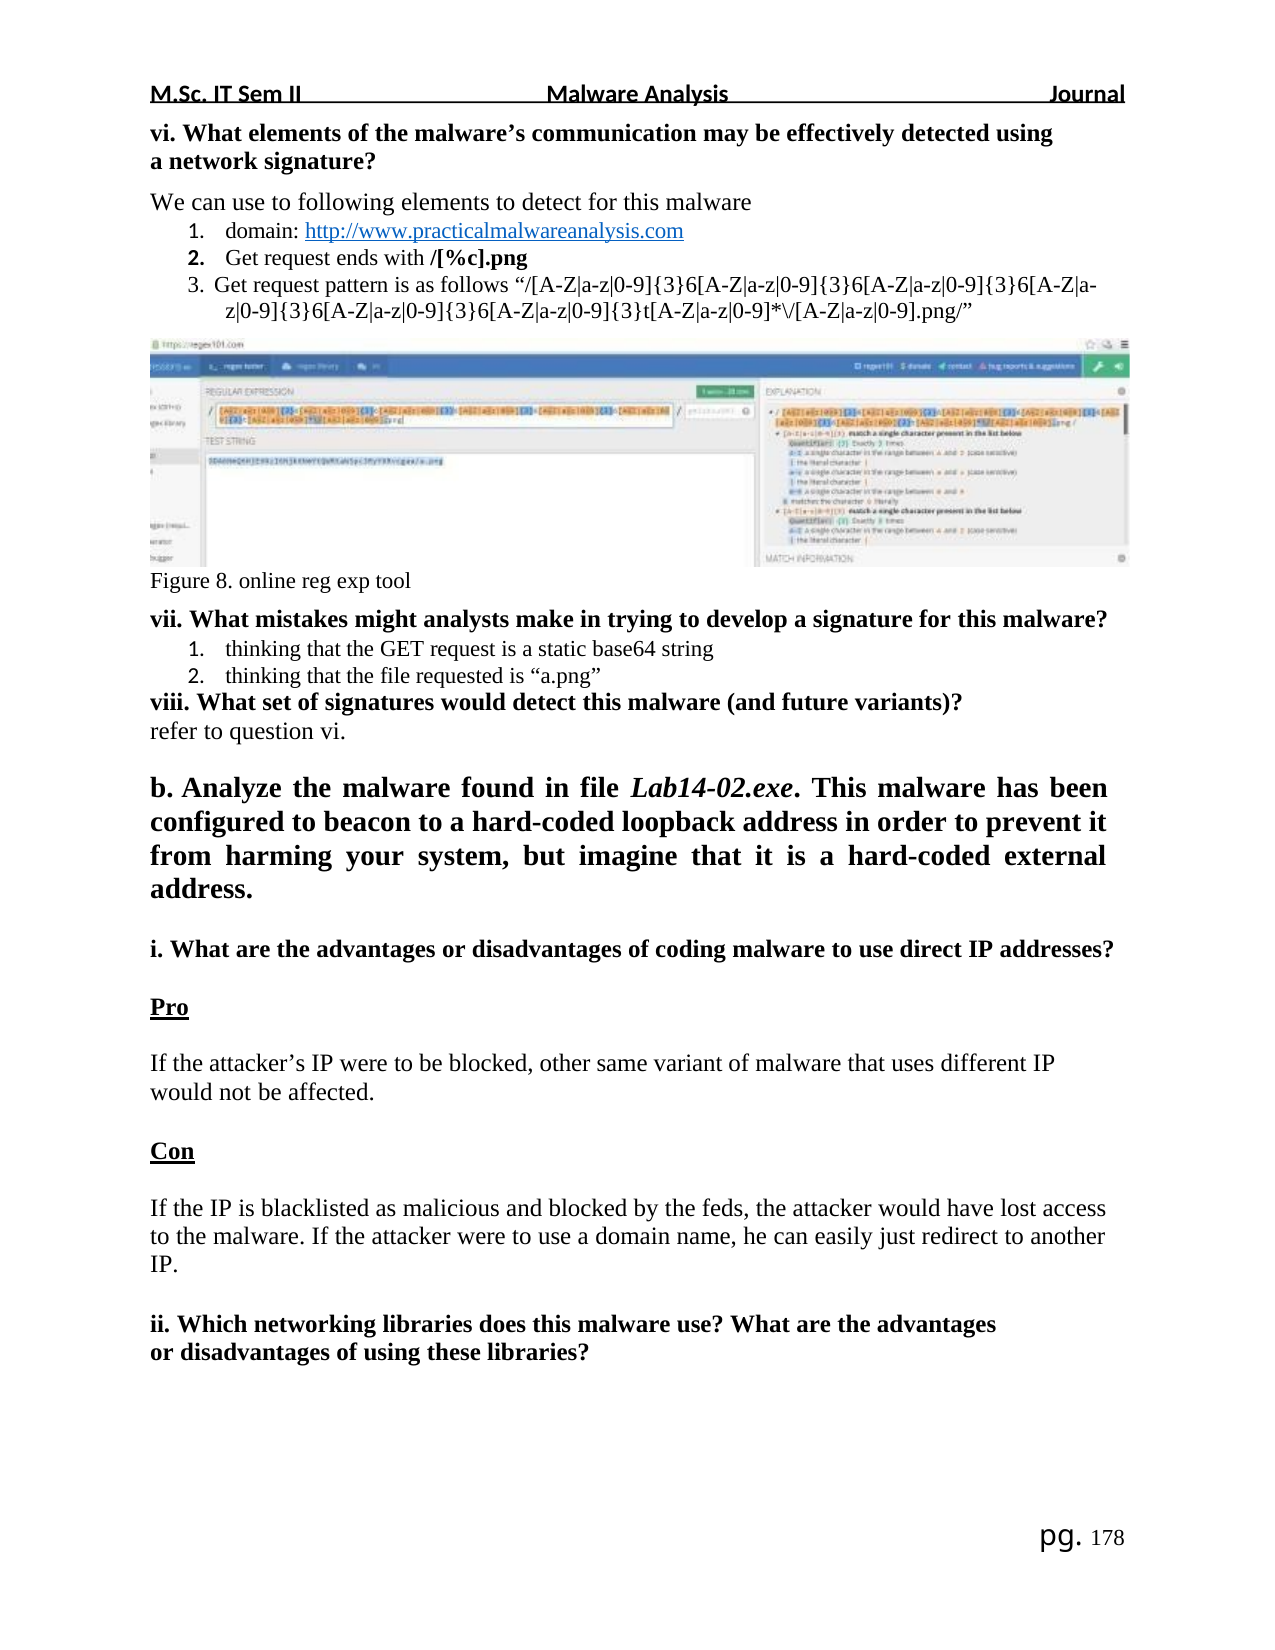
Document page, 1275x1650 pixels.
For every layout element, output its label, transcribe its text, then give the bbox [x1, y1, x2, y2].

list Analyze the malware found in file Lab14-02.exe. This malware has been configured to beacon to a hard-coded loopback address in order to prevent it from harming your system, but imagine that it is a hard-coded external address. [150, 771, 1108, 905]
list thinking that the GET request is a static base64 string [187, 634, 1237, 662]
picture [150, 338, 1130, 567]
subtitle What are the advantages or disadvantages of coding malware to use direct IP addresses? [150, 934, 1237, 963]
subtitle What elements of the malware’s communication may be effectively detected using a network signature? [150, 119, 1067, 175]
text refer to question vi. [150, 716, 1237, 745]
text If the attacker’s IP were to be blocked, other same variant of malware that uses different IP would not be affected. [150, 1049, 1094, 1106]
list thinking that the file requested is “a.png” [187, 662, 1237, 688]
text 3. Get request pattern is as follows “/[A-Z|a-z|0-9]{3}6[A-Z|a-z|0-9]{3}6[A-Z|a-z|0-9]{3}6[A-Z|a- z|0-9]{3}6[A-Z|a-z|0-9]{3}6[A-Z|a-z|0-9]{3}t[A-Z|a-z|0-9]*\/[A-Z|a-z|0-9].png/” [187, 271, 1098, 323]
text If the IP is blacklisted as malicious and blocked by the feds, the attacker would have lost access to the malware. If the attacker were to use a domain name, he can easily just redirect to another IP. [150, 1194, 1107, 1278]
subtitle What mistakes might analysts make in trying to develop a signature for this malware? [150, 604, 1237, 632]
text Con [150, 1136, 1237, 1165]
subtitle What set of signatures would detect this malware (and future variants)? [150, 688, 1237, 716]
text Pro [150, 992, 1237, 1021]
list Get request ends with /[%c].png [187, 244, 1237, 271]
subtitle Which networking libraries does this malware use? What are the advantages or disadvantages of using these libraries? [150, 1309, 1023, 1366]
list domain: http://www.practicalmalwareanalysis.com [187, 217, 1237, 244]
text We can use to following elements to detect for this malware [150, 187, 1237, 216]
